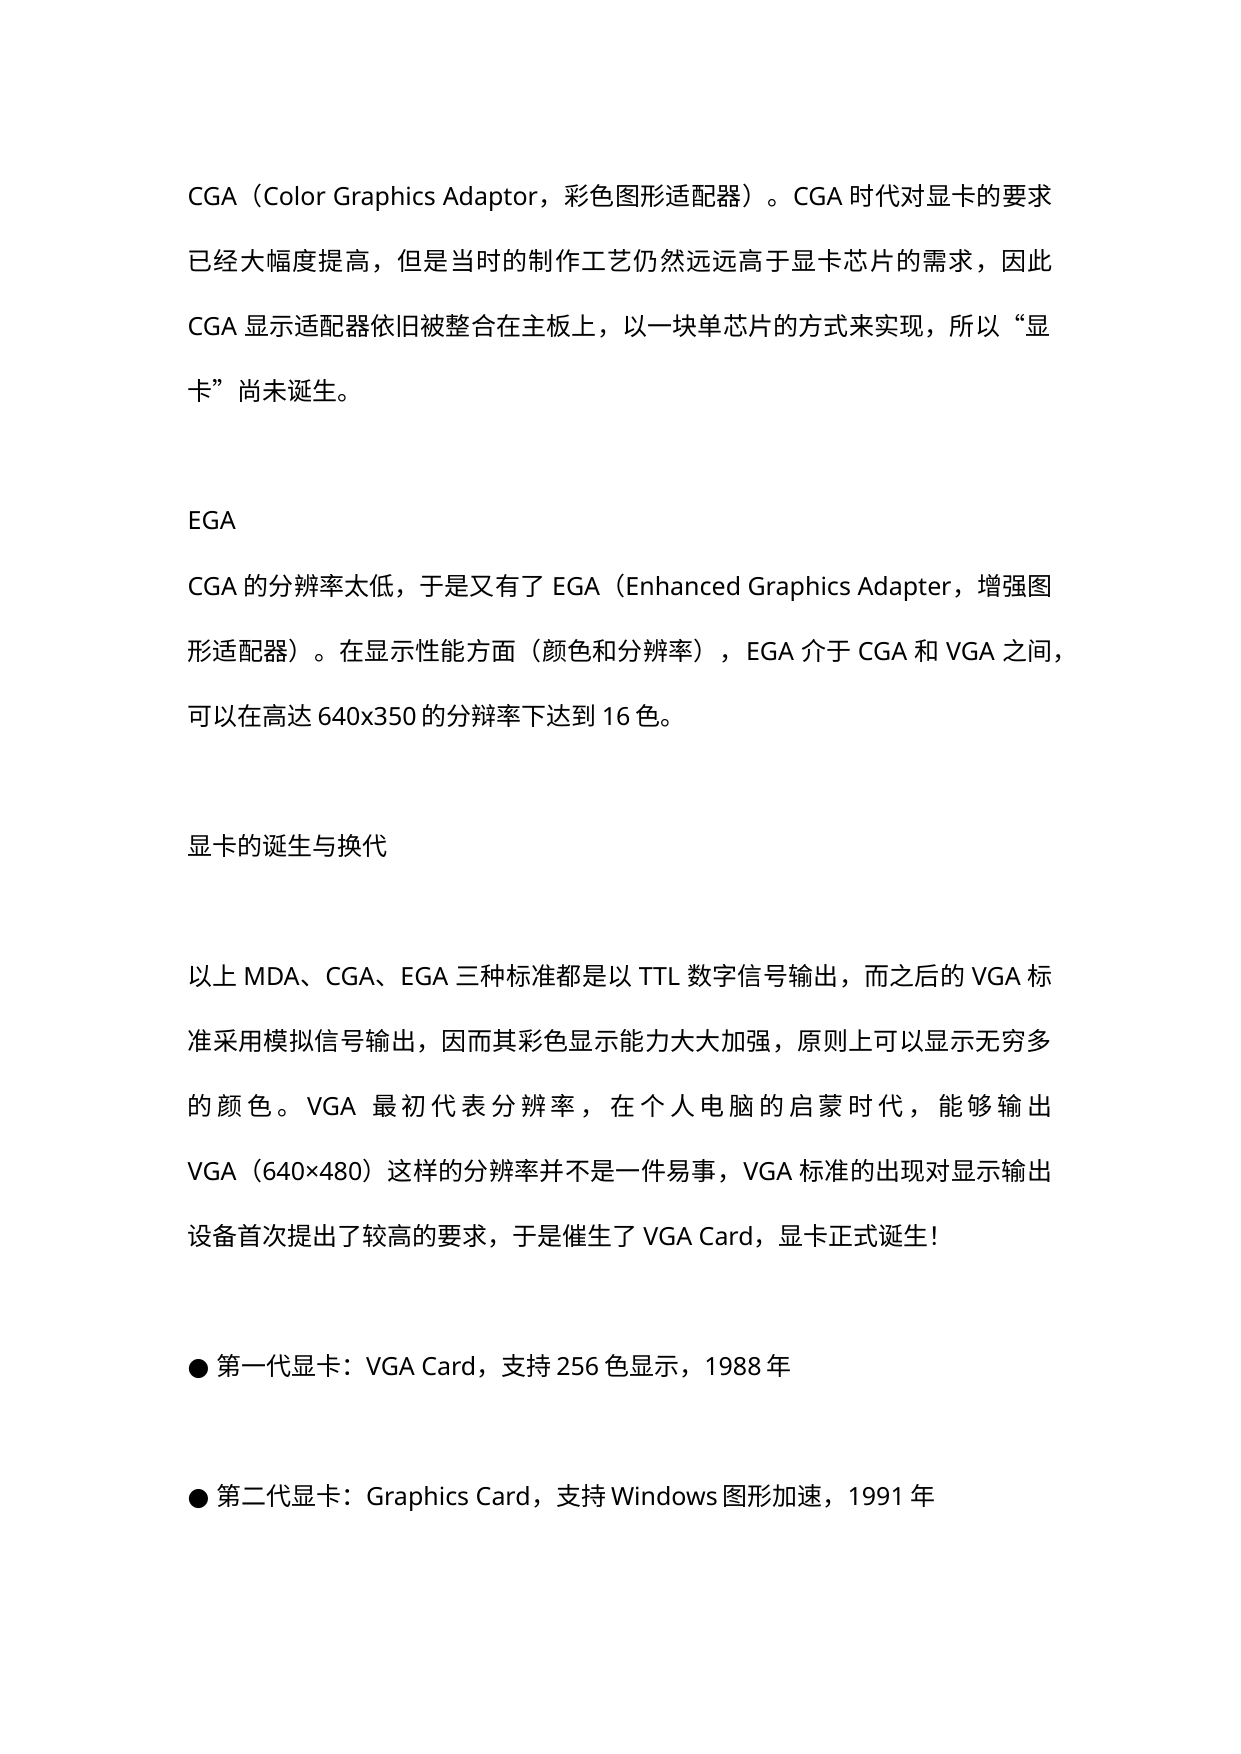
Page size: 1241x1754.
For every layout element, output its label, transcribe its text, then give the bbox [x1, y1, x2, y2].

text EGA [187, 487, 1053, 552]
text ● 第二代显卡：Graphics Card，支持Windows图形加速，1991年 [187, 1462, 1053, 1527]
text 显卡的诞生与换代 [187, 812, 1053, 877]
text 以上MDA、CGA、EGA 三种标准都是以 TTL 数字信号输出，而之后的 VGA 标准采用模拟信号输出，因而其彩色显示能力大大加强，原则上可以显示无穷多的颜色。VGA 最初代表分辨率，在个人电脑的启蒙时代，能够输出 VGA（640×480）这样的分辨率并不是一件易事，VGA 标准的出现对显示输出设备首次提出了较高的要求，于是催生了 VGA Card，显卡正式诞生！ [187, 942, 1053, 1267]
text ● 第一代显卡：VGA Card，支持256色显示，1988年 [187, 1332, 1053, 1397]
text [187, 162, 1053, 422]
text CGA 的分辨率太低，于是又有了 EGA（Enhanced Graphics Adapter，增强图形适配器）。在显示性能方面（颜色和分辨率），EGA 介于 CGA 和 VGA 之间，可以在高达640x350的分辩率下达到16色。 [187, 552, 1053, 747]
